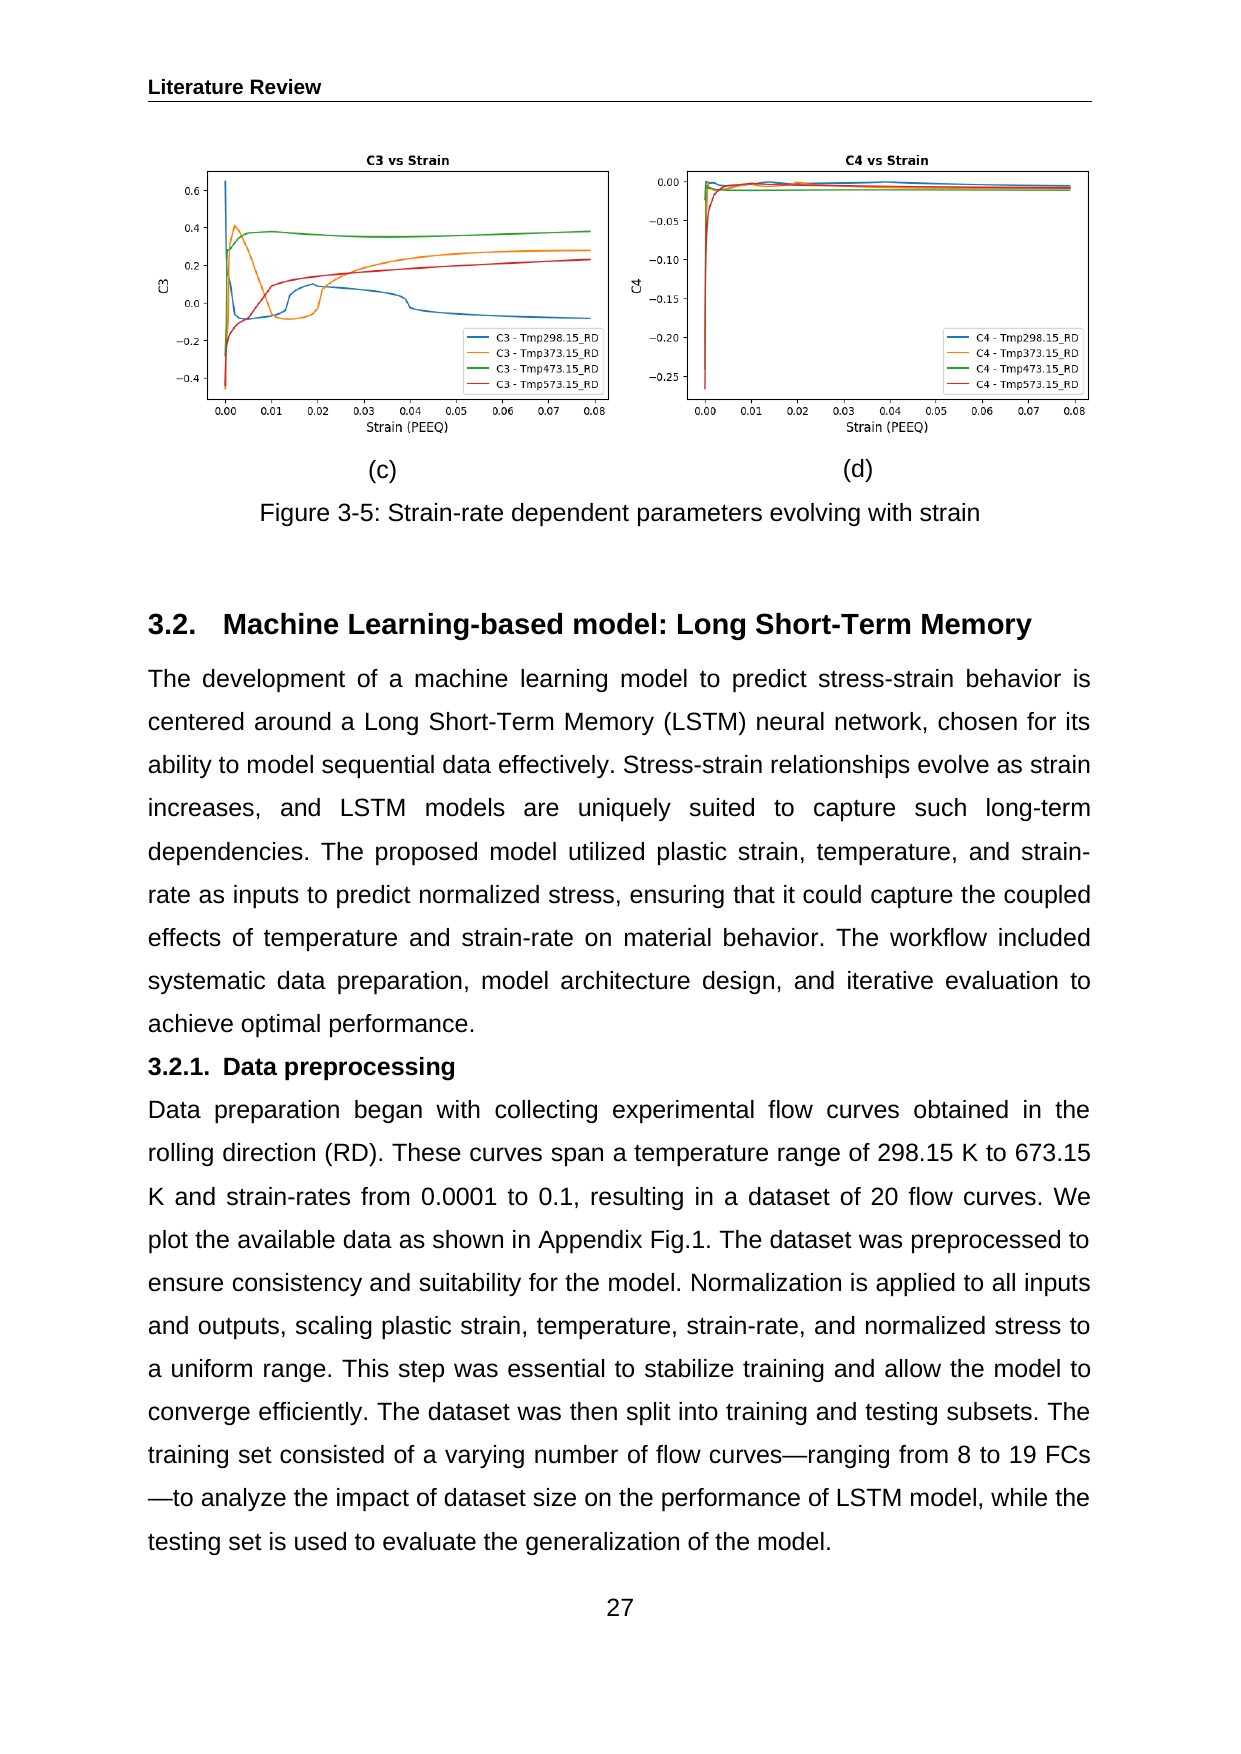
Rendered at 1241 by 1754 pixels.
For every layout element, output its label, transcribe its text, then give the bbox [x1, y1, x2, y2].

subtitle Data preprocessing [148, 1052, 1092, 1081]
text (d) [623, 454, 1092, 483]
picture [623, 147, 1095, 441]
subtitle Machine Learning-based model: Long Short-Term Memory [148, 607, 1092, 641]
text (c) [148, 455, 617, 484]
text The development of a machine learning model to predict stress-strain behavior is centered around a Long Short-Term Memory (LSTM) neural network, chosen for its ability to model sequential data effectively. Stress-strain relationships evolve as strain increases, and LSTM models are uniquely suited to capture such long-term dependencies. The proposed model utilized plastic strain, temperature, and strain-rate as inputs to predict normalized stress, ensuring that it could capture the coupled effects of temperature and strain-rate on material behavior. The workflow included systematic data preparation, model architecture design, and iterative evaluation to achieve optimal performance. [148, 664, 1092, 1038]
text Data preparation began with collecting experimental flow curves obtained in the rolling direction (RD). These curves span a temperature range of 298.15 K to 673.15 K and strain-rates from 0.0001 to 0.1, resulting in a dataset of 20 flow curves. We plot the available data as shown in Appendix Fig.1. The dataset was preprocessed to ensure consistency and suitability for the model. Normalization is applied to all inputs and outputs, scaling plastic strain, temperature, strain-rate, and normalized stress to a uniform range. This step was essential to stabilize training and allow the model to converge efficiently. The dataset was then split into training and testing subsets. The training set consisted of a varying number of flow curves—ranging from 8 to 19 FCs—to analyze the impact of dataset size on the performance of LSTM model, while the testing set is used to evaluate the generalization of the model. [148, 1095, 1092, 1555]
picture [150, 147, 615, 441]
